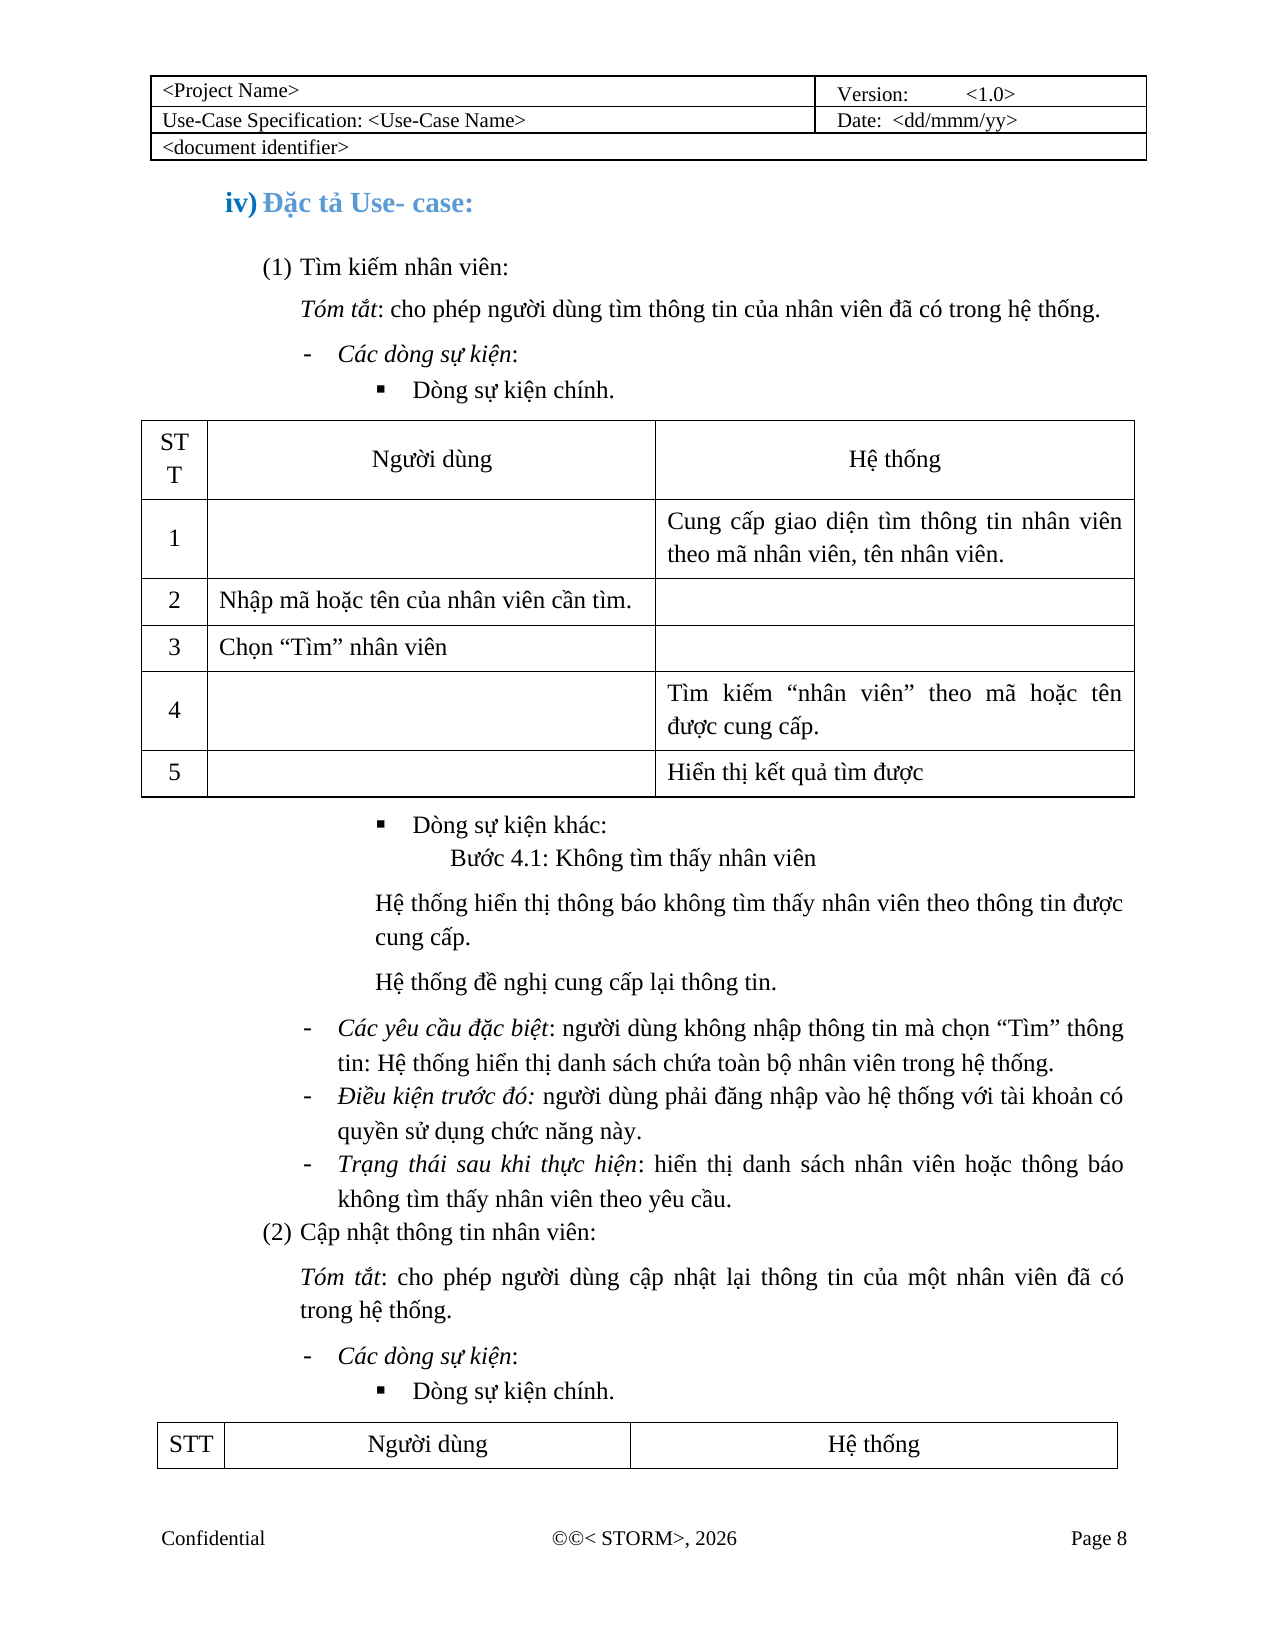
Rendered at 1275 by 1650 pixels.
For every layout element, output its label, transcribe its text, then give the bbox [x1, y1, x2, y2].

table_cell Hiển thị kết quả tìm được [656, 751, 1134, 796]
list Trạng thái sau khi thực hiện: hiển thị danh sách nhân viên hoặc thông báo không tìm thấy nhân viên theo yêu cầu. [300, 1149, 1125, 1213]
table_cell Nhập mã hoặc tên của nhân viên cần tìm. [208, 579, 655, 624]
table_header Người dùng [208, 421, 655, 499]
table_cell 5 [142, 751, 207, 796]
list Bước 4.1: Không tìm thấy nhân viên [450, 843, 1125, 872]
table_header Người dùng [225, 1423, 630, 1468]
table_cell 3 [142, 626, 207, 671]
table_cell Tìm kiếm “nhân viên” theo mã hoặc tên được cung cấp. [656, 672, 1134, 750]
text Tóm tắt: cho phép người dùng tìm thông tin của nhân viên đã có trong hệ thống. [300, 294, 1125, 322]
table_header STT [142, 421, 207, 499]
list Dòng sự kiện khác: [375, 810, 1125, 839]
text Tóm tắt: cho phép người dùng cập nhật lại thông tin của một nhân viên đã có trong hệ thống. [300, 1262, 1125, 1324]
table_cell [208, 751, 655, 796]
table_header STT [158, 1423, 224, 1468]
list Tìm kiếm nhân viên: [262, 252, 1125, 281]
table_cell 1 [142, 500, 207, 578]
table_cell [208, 672, 655, 750]
list Điều kiện trước đó: người dùng phải đăng nhập vào hệ thống với tài khoản có quyền sử dụng chức năng này. [300, 1081, 1125, 1144]
table_cell Chọn “Tìm” nhân viên [208, 626, 655, 671]
table_cell 2 [142, 579, 207, 624]
table_header Hệ thống [631, 1423, 1117, 1468]
text Hệ thống hiển thị thông báo không tìm thấy nhân viên theo thông tin được cung cấp. [375, 888, 1125, 950]
list Đặc tả Use- case: [225, 185, 1125, 219]
text Hệ thống đề nghị cung cấp lại thông tin. [375, 967, 1125, 996]
list Dòng sự kiện chính. [375, 1376, 1125, 1405]
list Dòng sự kiện chính. [375, 375, 1125, 403]
table_cell 4 [142, 672, 207, 750]
table_cell [208, 500, 655, 578]
table_header Hệ thống [656, 421, 1134, 499]
list Các yêu cầu đặc biệt: người dùng không nhập thông tin mà chọn “Tìm” thông tin: Hệ thống hiển thị danh sách chứa toàn bộ nhân viên trong hệ thống. [300, 1013, 1125, 1076]
table_cell [656, 626, 1134, 671]
list Cập nhật thông tin nhân viên: [262, 1217, 1125, 1246]
table_cell Cung cấp giao diện tìm thông tin nhân viên theo mã nhân viên, tên nhân viên. [656, 500, 1134, 578]
list Các dòng sự kiện: [300, 1341, 1125, 1372]
table_cell [656, 579, 1134, 624]
list Các dòng sự kiện: [300, 339, 1125, 370]
